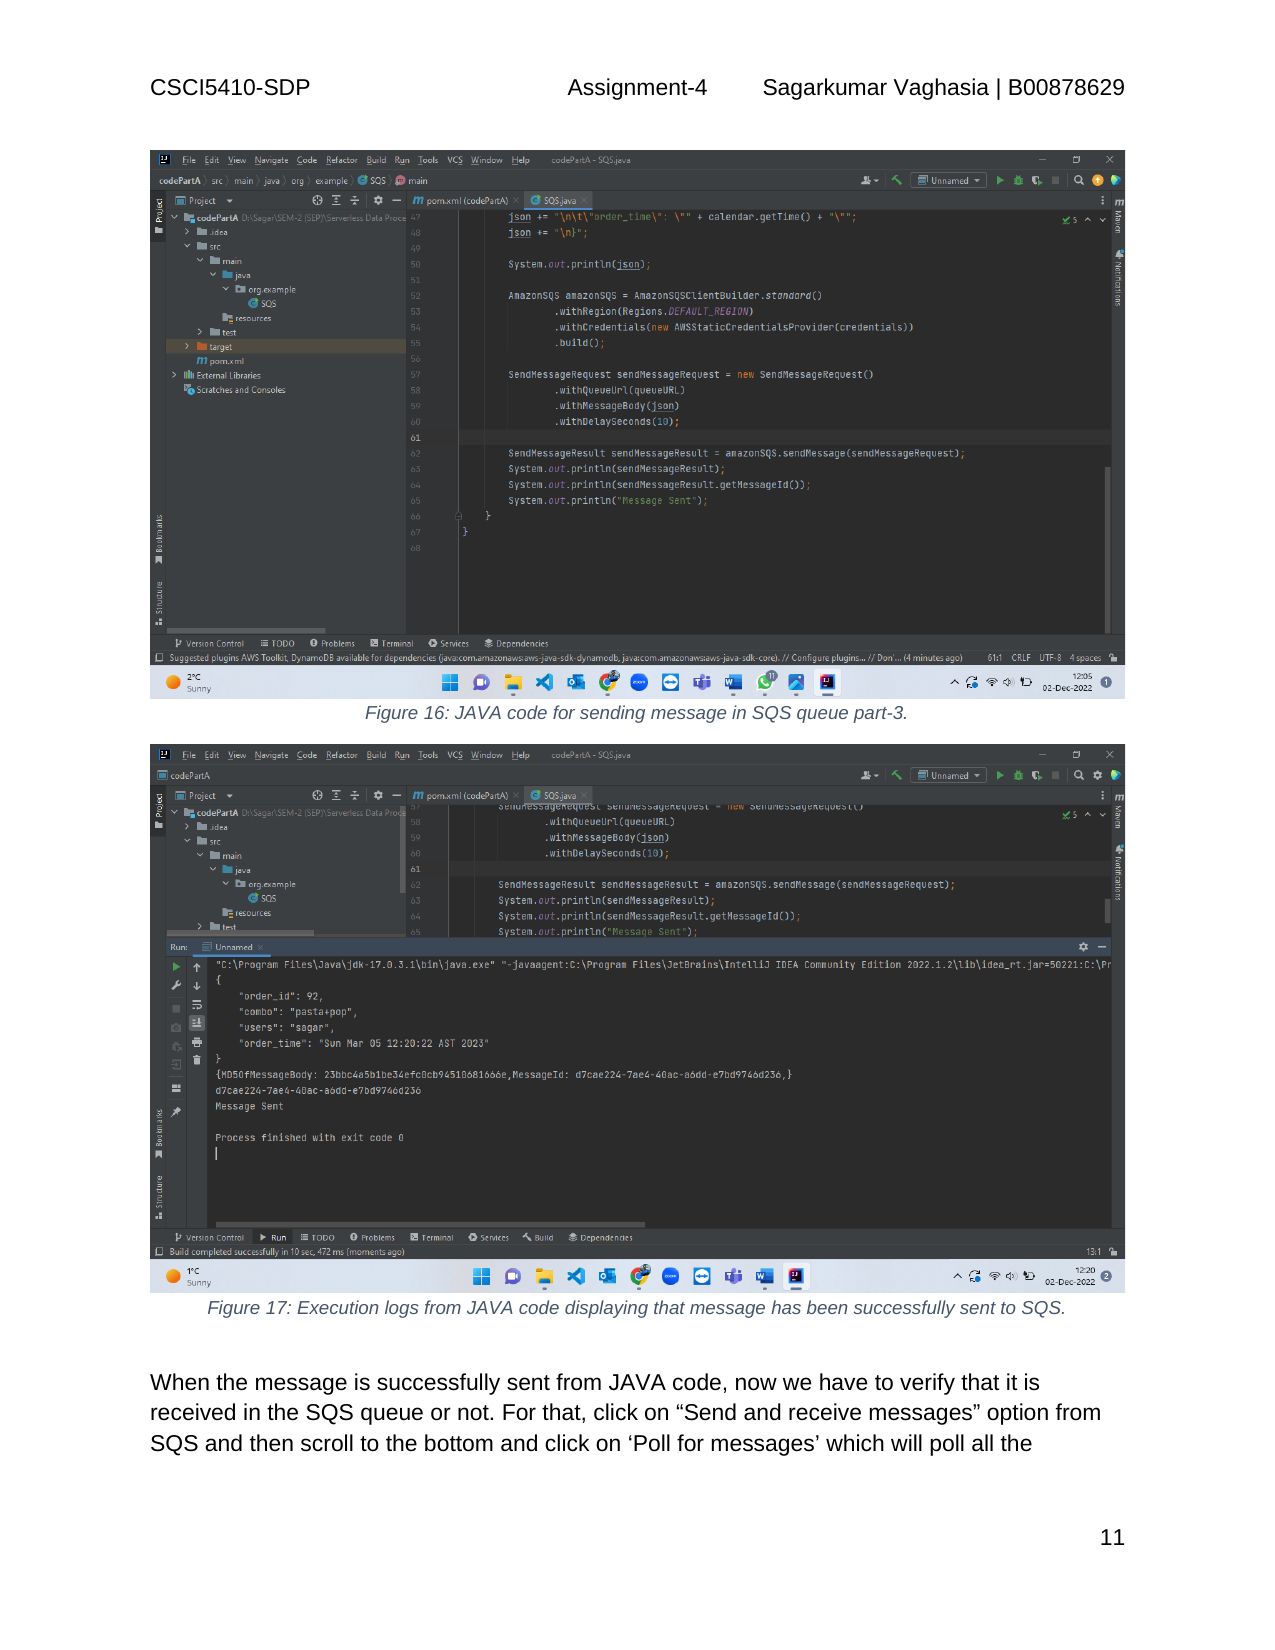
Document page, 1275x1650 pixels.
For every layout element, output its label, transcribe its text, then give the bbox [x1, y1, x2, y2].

picture [150, 744, 1125, 1293]
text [150, 1369, 1125, 1456]
picture [150, 150, 1125, 699]
text Figure 16: JAVA code for sending message in SQS queue part-3. [150, 702, 1125, 724]
text Figure 17: Execution logs from JAVA code displaying that message has been successfully sent to SQS. [150, 1297, 1125, 1318]
